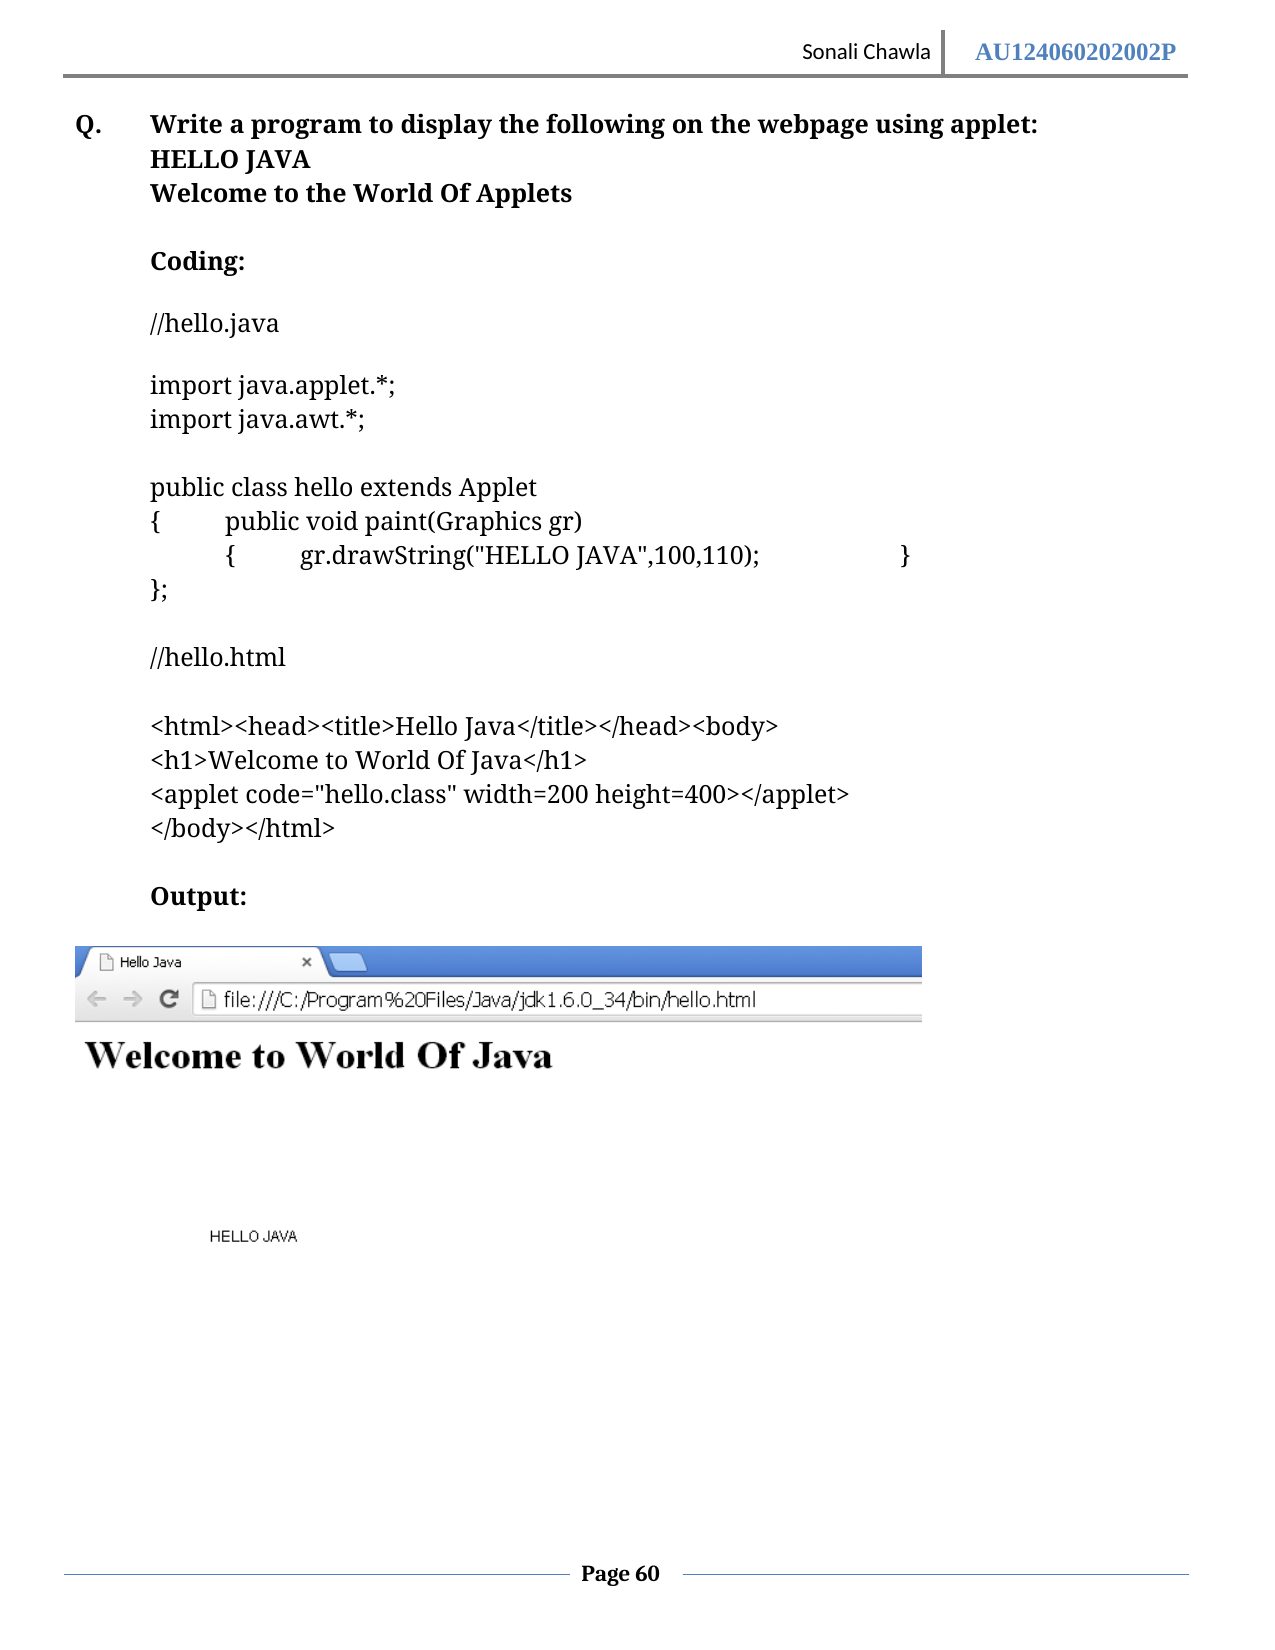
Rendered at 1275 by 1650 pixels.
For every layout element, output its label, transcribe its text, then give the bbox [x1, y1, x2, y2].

text <html><head><title>Hello Java</title></head><body> [75, 708, 1200, 742]
text //hello.html [75, 640, 1200, 674]
picture [75, 946, 922, 1328]
text Coding: [75, 243, 1200, 277]
text <applet code="hello.class" width=200 height=400></applet> [75, 776, 1200, 810]
text }; [75, 572, 1200, 606]
text import java.applet.*; [75, 368, 1200, 402]
text </body></html> [75, 810, 1200, 844]
text { public void paint(Graphics gr) [75, 504, 1200, 538]
text Welcome to the World Of Applets [75, 175, 1200, 209]
text public class hello extends Applet [75, 470, 1200, 504]
text Q. Write a program to display the following on the webpage using applet: [75, 107, 1200, 141]
text { gr.drawString("HELLO JAVA",100,110); } [75, 538, 1200, 572]
text Output: [75, 878, 1200, 913]
text HELLO JAVA [75, 141, 1200, 175]
text <h1>Welcome to World Of Java</h1> [75, 742, 1200, 776]
text //hello.java [75, 306, 1200, 339]
text import java.awt.*; [75, 402, 1200, 436]
